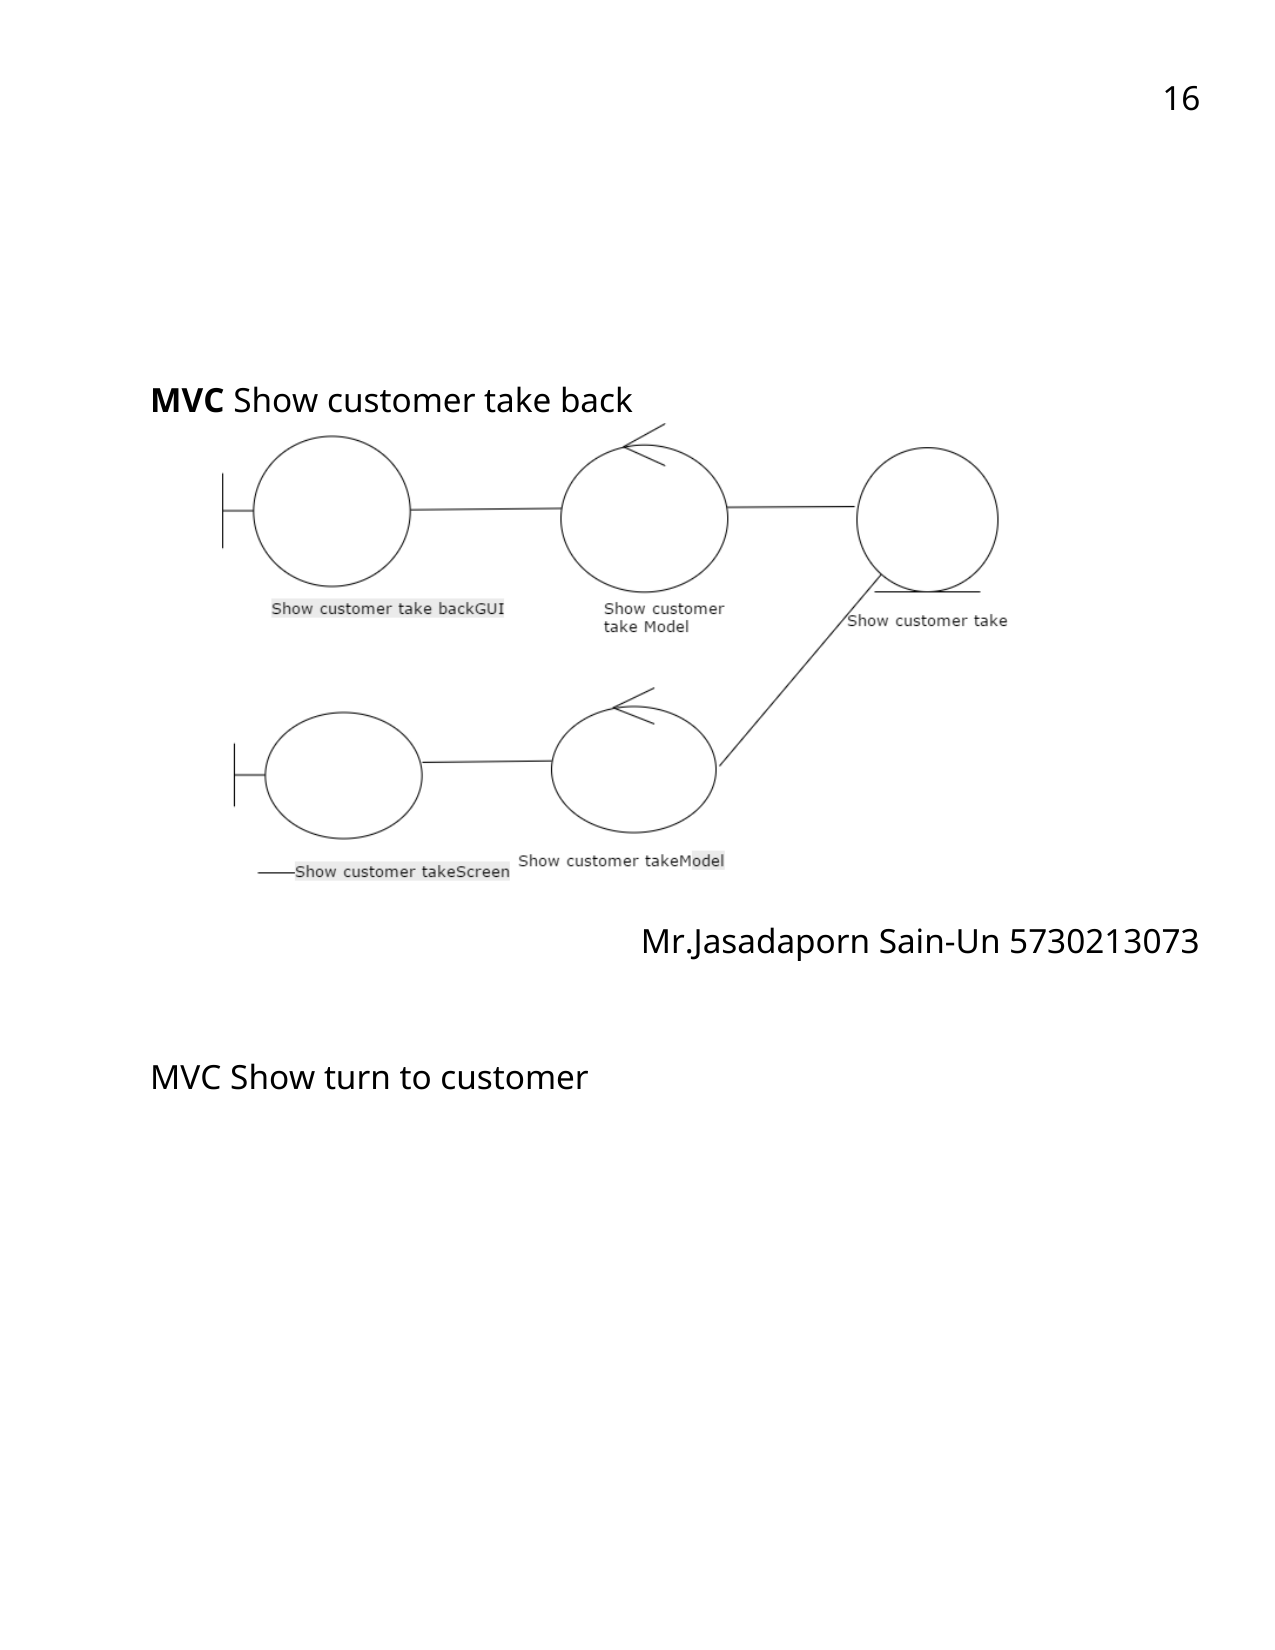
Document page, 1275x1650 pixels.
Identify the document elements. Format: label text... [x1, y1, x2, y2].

text Mr.Jasadaporn Sain-Un 5730213073 [525, 918, 1200, 963]
text MVC Show turn to customer [150, 1054, 1200, 1099]
text MVC Show customer take back [150, 377, 1200, 422]
